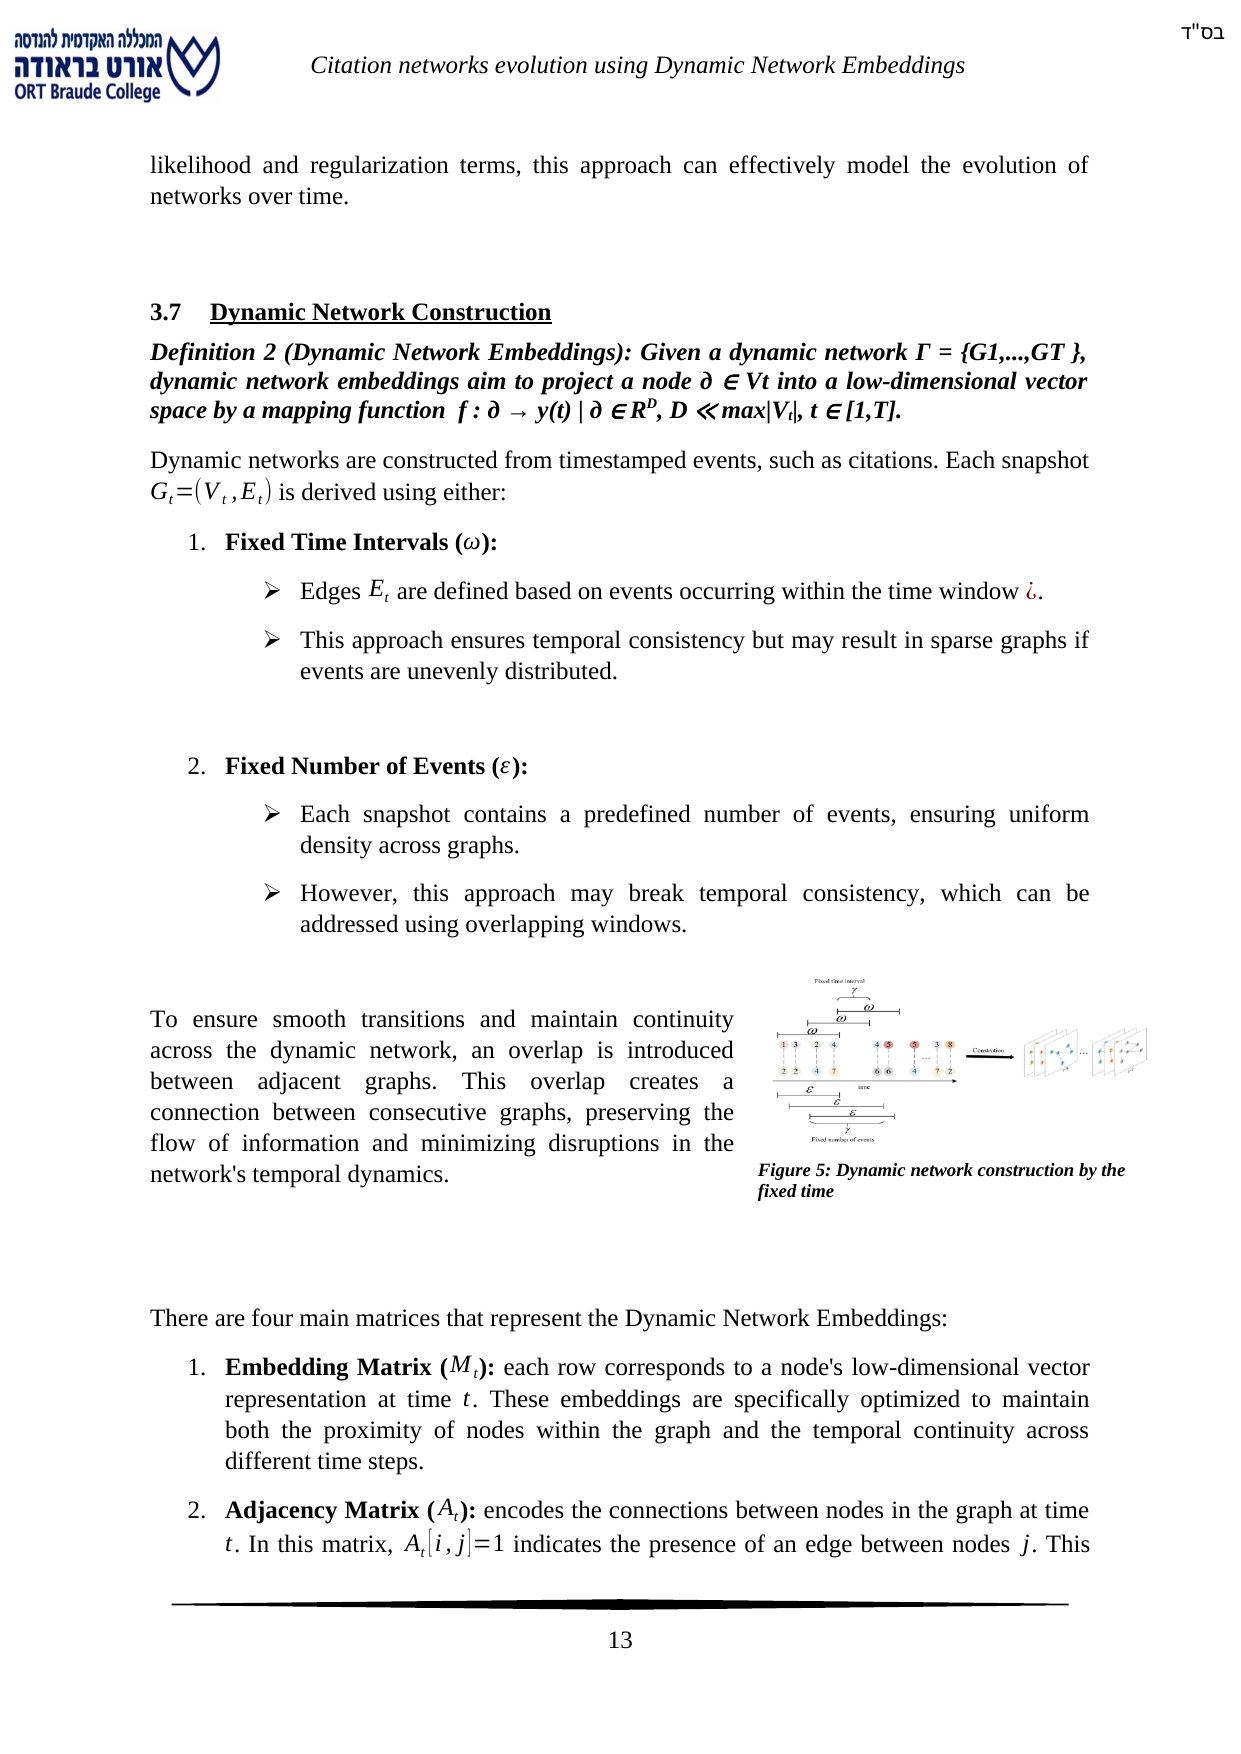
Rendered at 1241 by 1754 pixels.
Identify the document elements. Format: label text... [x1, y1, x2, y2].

text Dynamic networks are constructed from timestamped events, such as citations. Each snapshot is derived using either: [150, 445, 1090, 508]
list Edges ​ are defined based on events occurring within the time window . [262, 574, 1090, 606]
list However, this approach may break temporal consistency, which can be addressed using overlapping windows. [262, 878, 1090, 938]
list This approach ensures temporal consistency but may result in sparse graphs if events are unevenly distributed. [262, 625, 1090, 685]
text There are four main matrices that represent the Dynamic Network Embeddings: [150, 1303, 1090, 1331]
list Each snapshot contains a predefined number of events, ensuring uniform density across graphs. [262, 799, 1090, 859]
list Fixed Number of Events (): [187, 751, 1090, 780]
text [150, 150, 1090, 210]
list Embedding Matrix (​): each row corresponds to a node's low-dimensional vector representation at time . These embeddings are specifically optimized to maintain both the proximity of nodes within the graph and the temporal continuity across different time steps. [187, 1350, 1090, 1475]
text Definition 2 (Dynamic Network Embeddings): Given a dynamic network Γ = {G1,...,GT }, dynamic network embeddings aim to project a node д ∈ Vt into a low-dimensional vector space by a mapping function f : д → y(t) | д ∈ RD, D ≪ max|Vt|, t ∈ [1,T]. [150, 337, 1090, 424]
picture [753, 974, 1156, 1150]
text To ensure smooth transitions and maintain continuity across the dynamic network, an overlap is introduced between adjacent graphs. This overlap creates a connection between consecutive graphs, preserving the flow of information and minimizing disruptions in the network's temporal dynamics. [150, 1004, 1090, 1188]
list Fixed Time Intervals (): [187, 527, 1090, 556]
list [187, 1494, 1090, 1560]
picture [12, 26, 221, 104]
subtitle Dynamic Network Construction [150, 297, 1090, 326]
